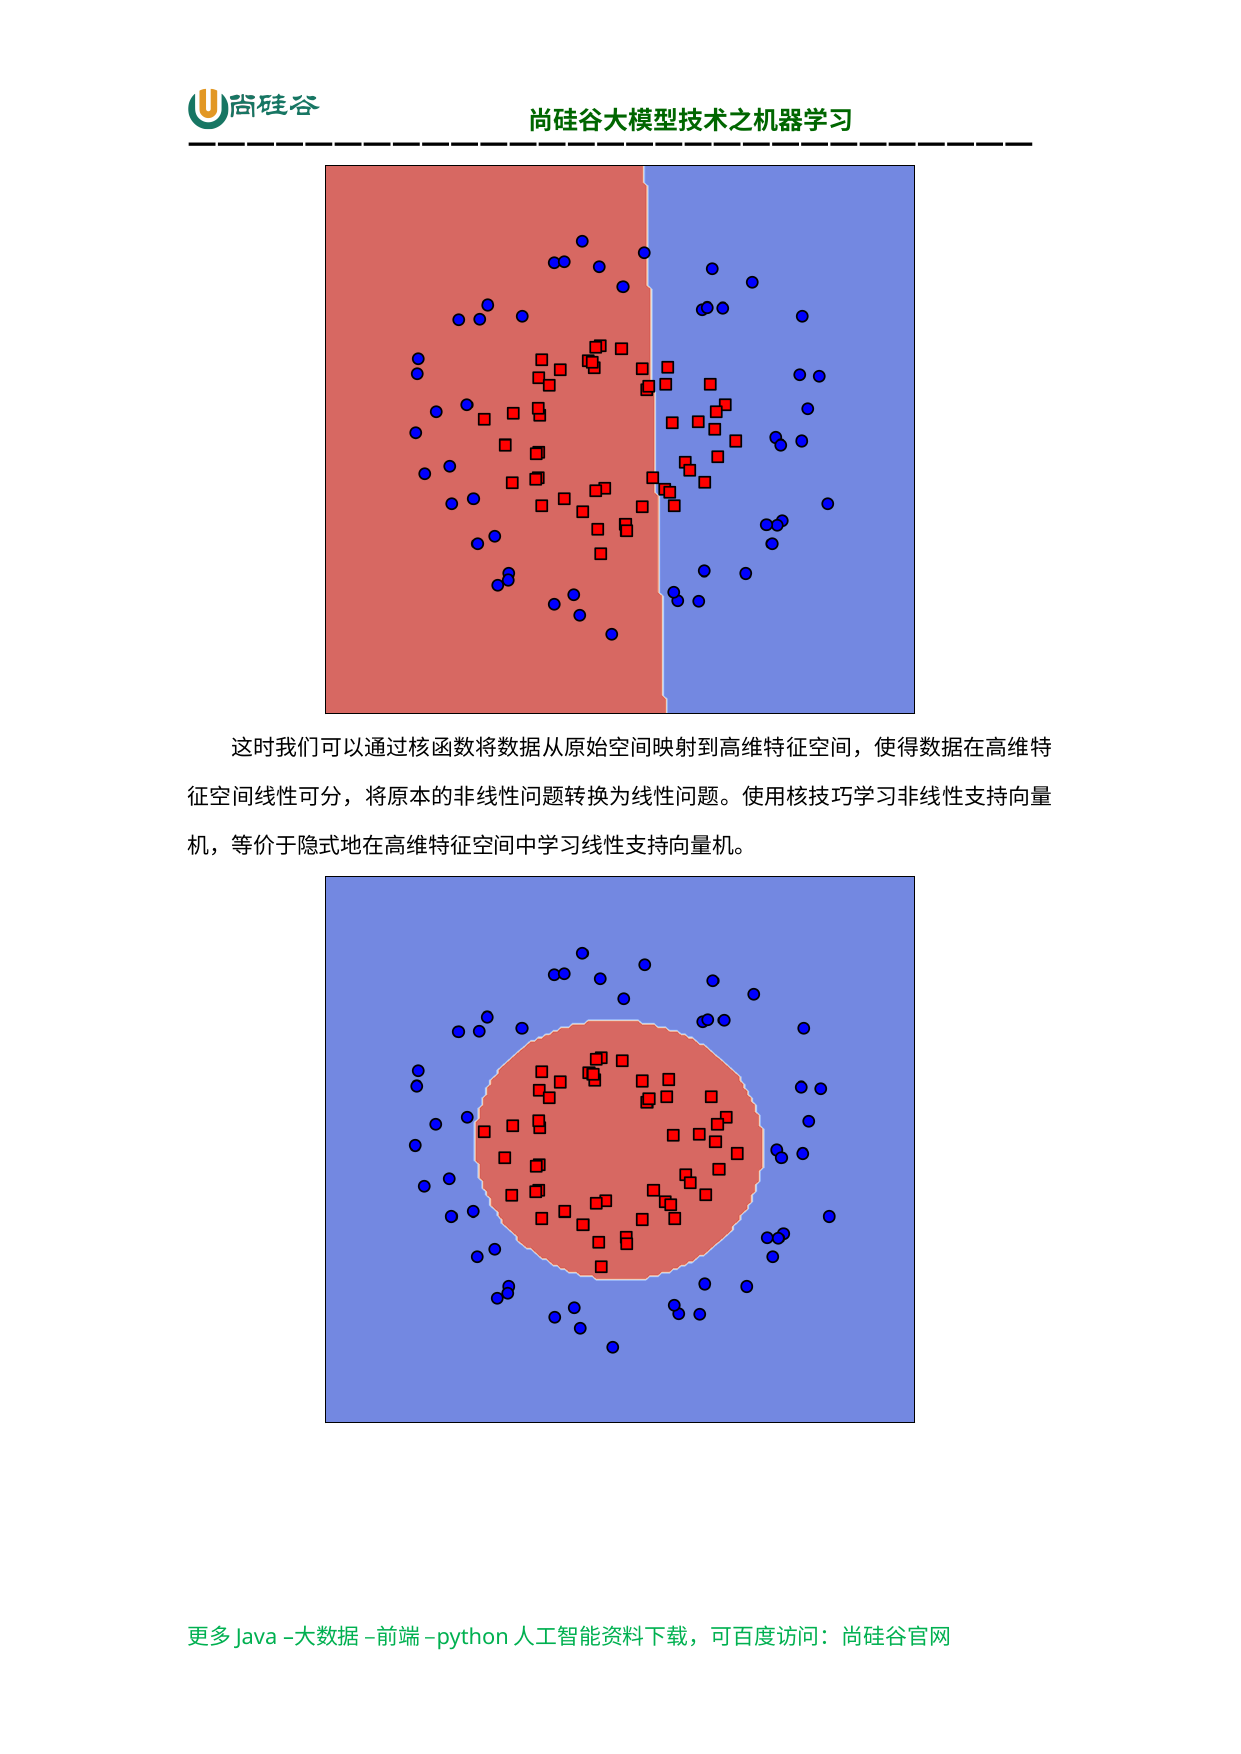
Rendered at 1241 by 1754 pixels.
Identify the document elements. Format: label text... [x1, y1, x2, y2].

picture [326, 877, 914, 1422]
text 这时我们可以通过核函数将数据从原始空间映射到高维特征空间，使得数据在高维特征空间线性可分，将原本的非线性问题转换为线性问题。使用核技巧学习非线性支持向量机，等价于隐式地在高维特征空间中学习线性支持向量机。 [187, 730, 1053, 860]
picture [326, 166, 914, 713]
picture [187, 88, 321, 130]
